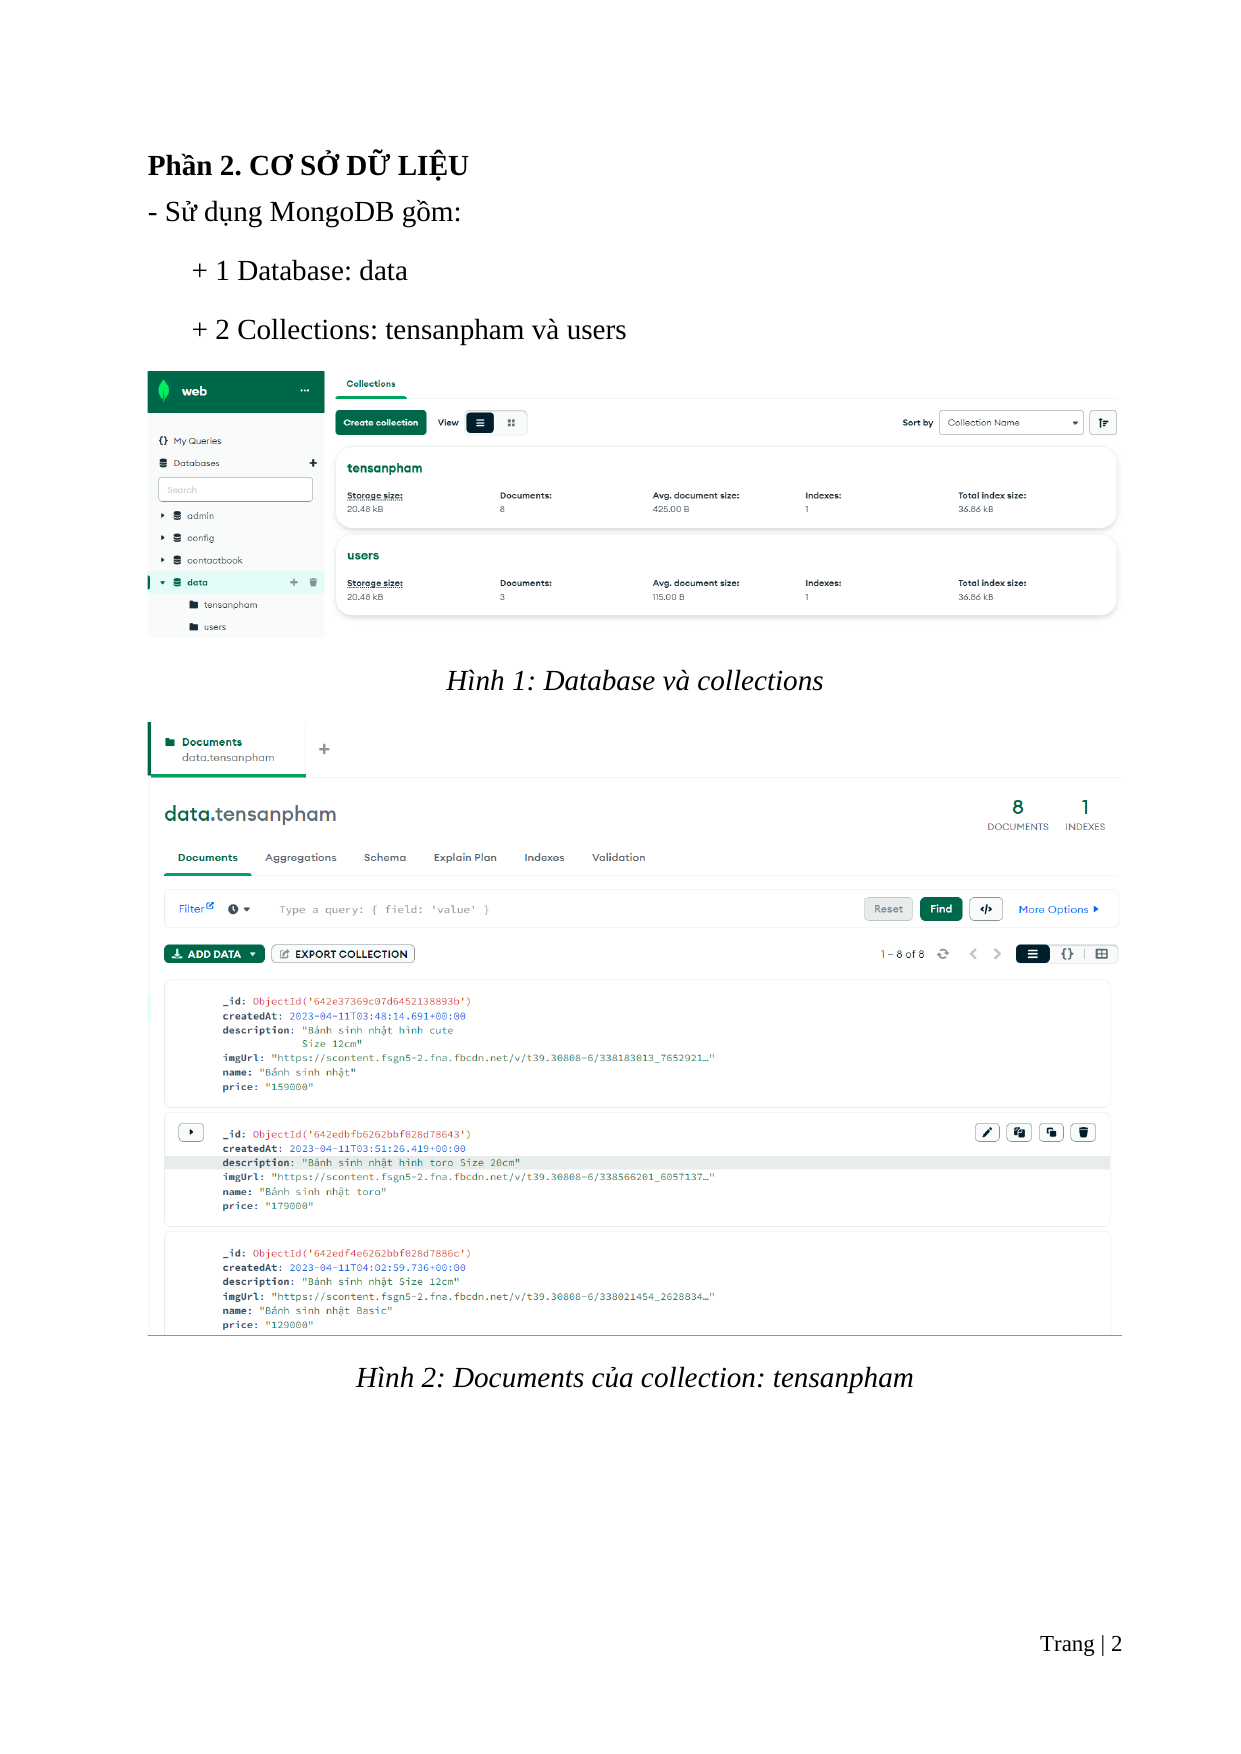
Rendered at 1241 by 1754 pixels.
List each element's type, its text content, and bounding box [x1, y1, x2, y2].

text Hình 1: Database và collections [148, 663, 1122, 696]
text + 1 Database: data [148, 253, 1122, 287]
text - Sử dụng MongoDB gồm: [148, 194, 1122, 227]
text Hình 2: Documents của collection: tensanpham [148, 1361, 1122, 1394]
picture [147, 371, 1123, 638]
text + 2 Collections: tensanpham và users [148, 312, 1122, 346]
picture [147, 722, 1123, 1336]
subtitle CƠ SỞ DỮ LIỆU [148, 148, 1122, 181]
